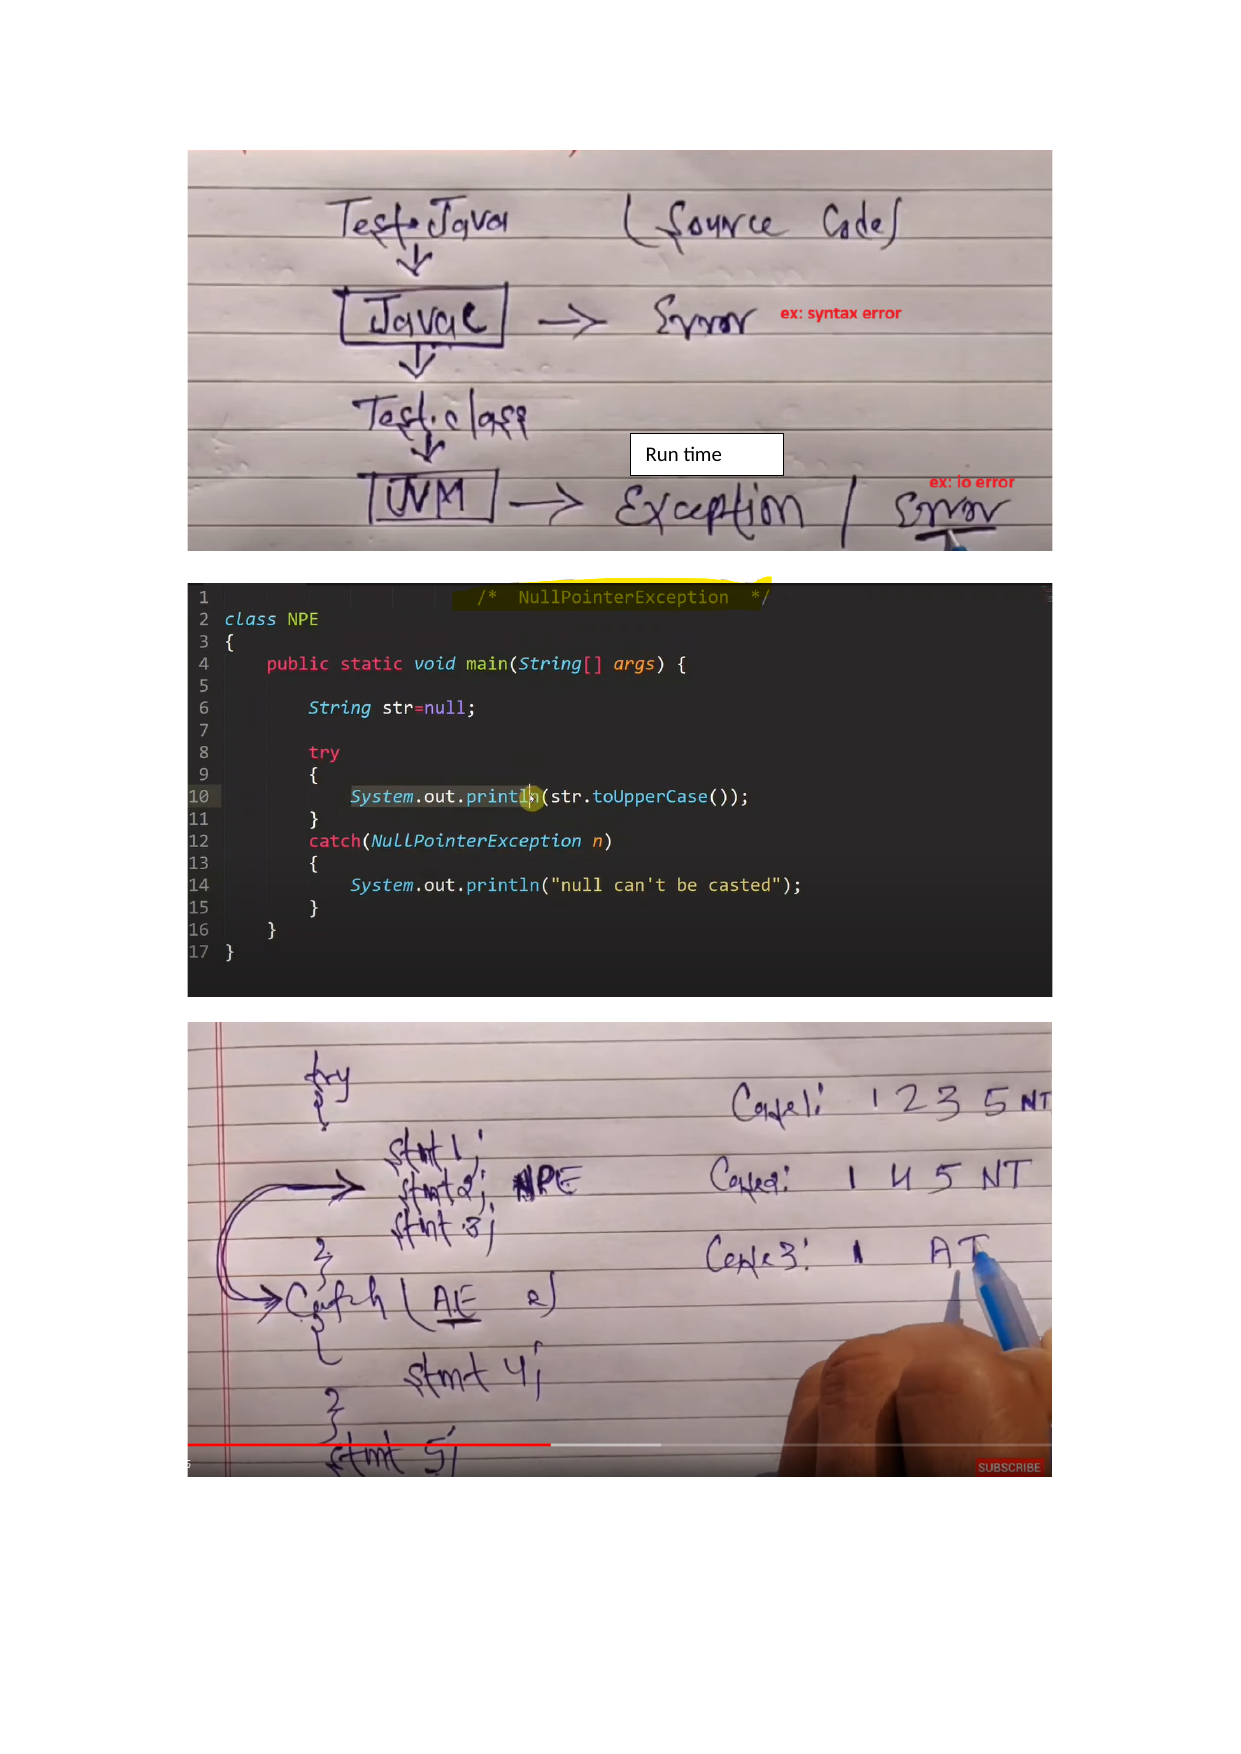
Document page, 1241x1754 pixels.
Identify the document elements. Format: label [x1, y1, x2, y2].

picture [187, 150, 1053, 551]
picture [187, 576, 1053, 997]
picture [187, 1022, 1052, 1477]
